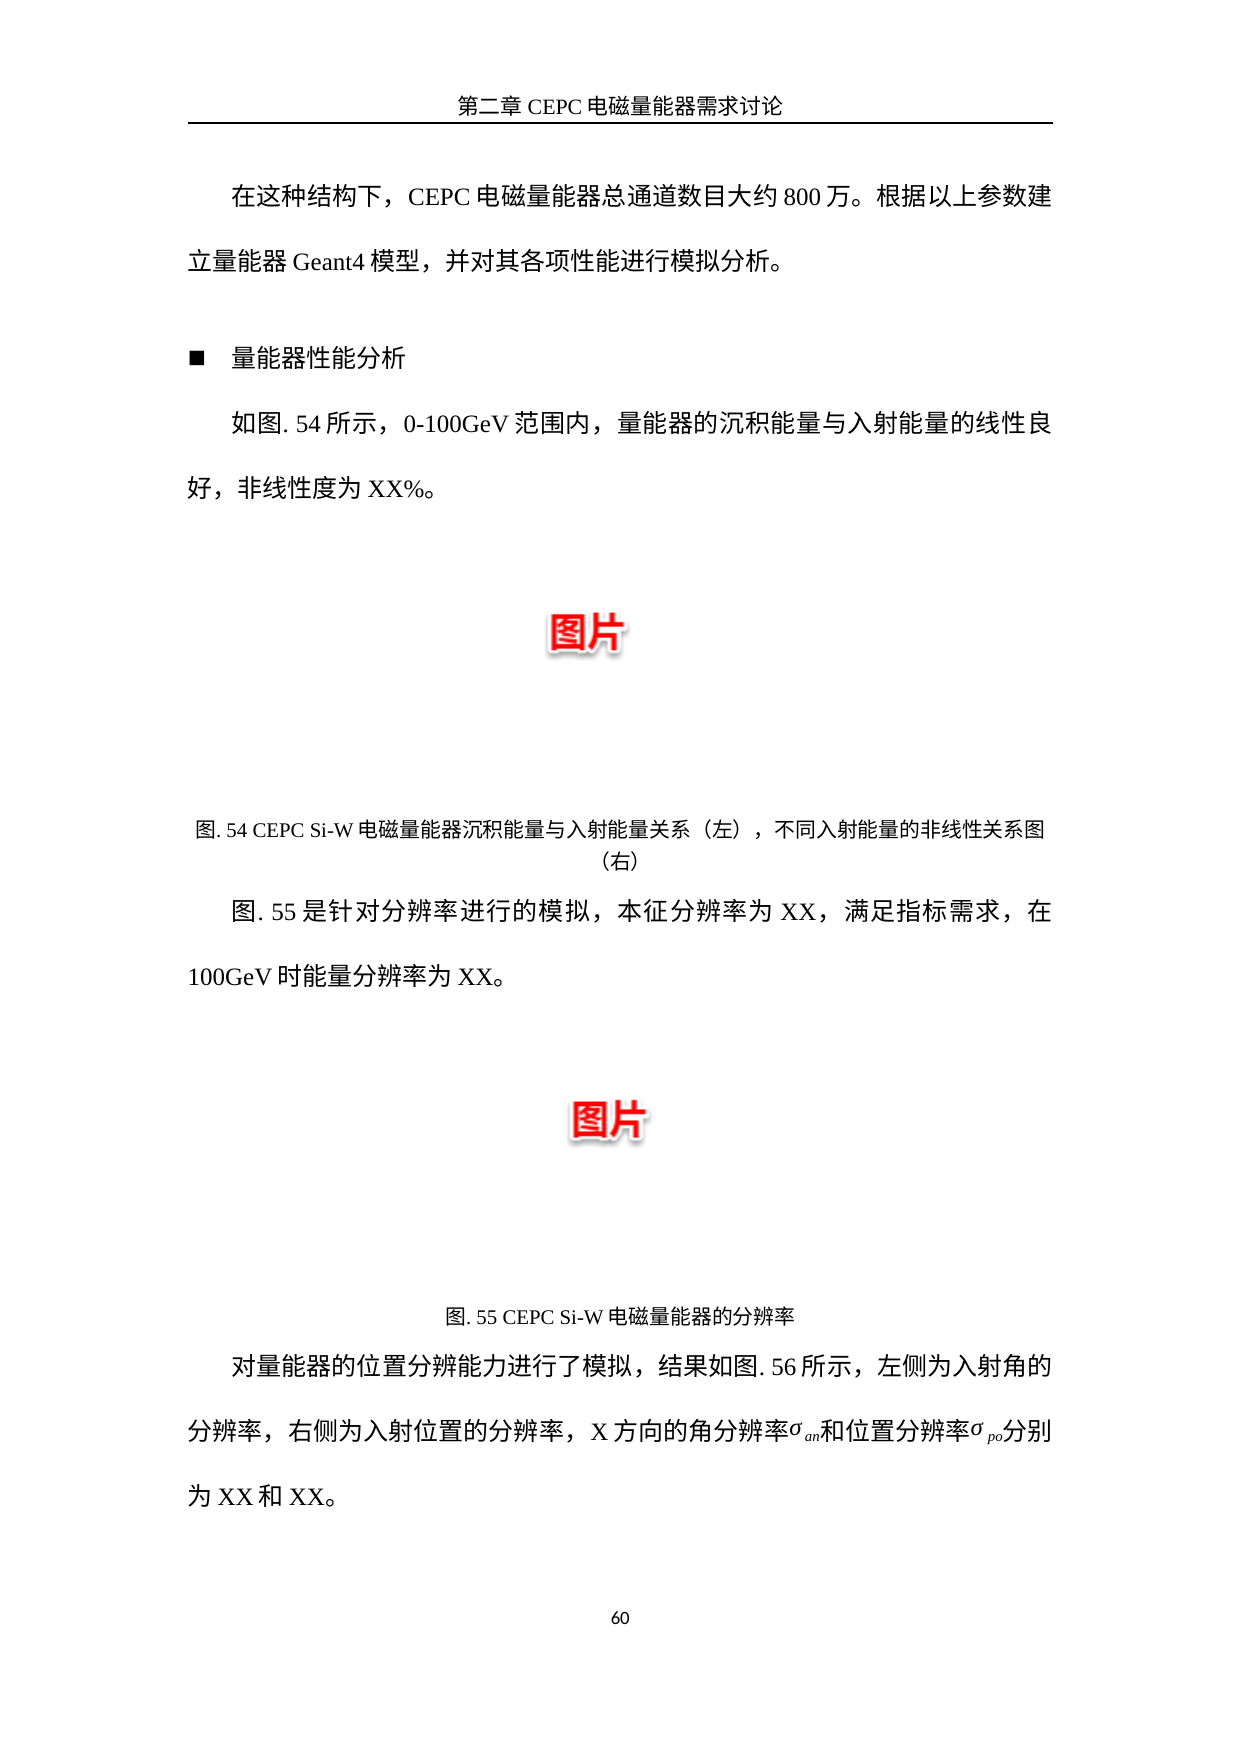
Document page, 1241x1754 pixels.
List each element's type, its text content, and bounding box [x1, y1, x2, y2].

list 量能器性能分析 [187, 324, 1053, 389]
picture [459, 519, 825, 804]
text 图. 55 CEPC Si-W电磁量能器的分辨率 [187, 1299, 1053, 1332]
picture [481, 1007, 847, 1292]
text 在这种结构下，CEPC电磁量能器总通道数目大约800万。根据以上参数建立量能器Geant4模型，并对其各项性能进行模拟分析。 [187, 162, 1053, 292]
text 对量能器的位置分辨能力进行了模拟，结果如图. 52 所示，左侧为入射角的分辨率，右侧为入射位置的分辨率，X方向的角分辨率和位置分辨率分别为XX和XX。 [187, 1332, 1053, 1527]
text 图. 54 CEPC Si-W电磁量能器沉积能量与入射能量关系（左），不同入射能量的非线性关系图（右） [187, 812, 1053, 877]
list 如图. 50所示，0-100GeV范围内，量能器的沉积能量与入射能量的线性良好，非线性度为XX%。 [187, 389, 1053, 519]
text 图. 51是针对分辨率进行的模拟，本征分辨率为XX，满足指标需求，在100GeV时能量分辨率为XX。 [187, 877, 1053, 1007]
